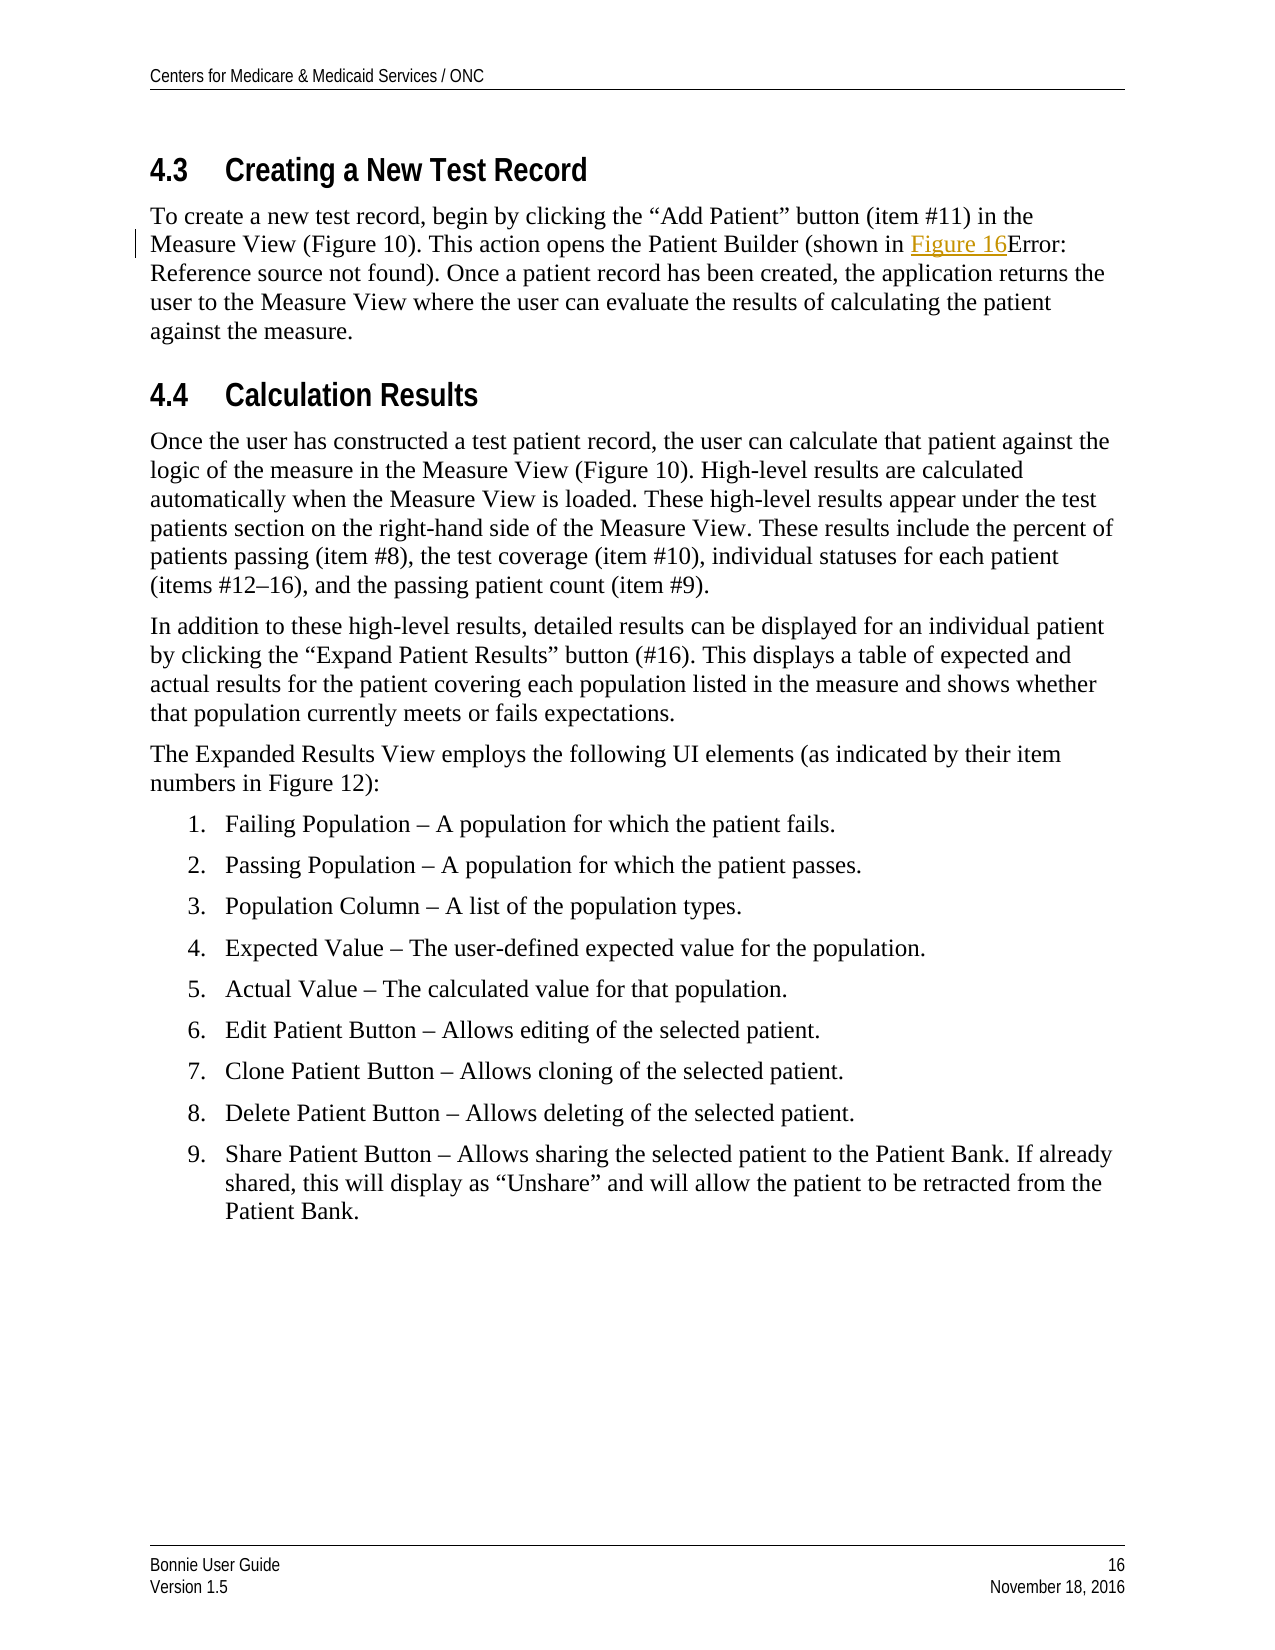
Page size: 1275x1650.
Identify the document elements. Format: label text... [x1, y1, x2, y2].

list Passing Population – A population for which the patient passes. [187, 850, 1125, 879]
list Edit Patient Button – Allows editing of the selected patient. [187, 1015, 1125, 1044]
list Population Column – A list of the population types. [187, 891, 1125, 920]
list Expected Value – The user-defined expected value for the population. [187, 933, 1125, 961]
subtitle Creating a New Test Record [150, 150, 1125, 188]
subtitle Calculation Results [150, 376, 1125, 414]
text To create a new test record, begin by clicking the “Add Patient” button (item #11) in the Measure View (Figure 10). This action opens the Patient Builder (shown in ). Once a patient record has been created, the application returns the user to the Measure View where the user can evaluate the results of calculating the patient against the measure. [150, 201, 1125, 344]
text Once the user has constructed a test patient record, the user can calculate that patient against the logic of the measure in the Measure View (Figure 10). High-level results are calculated automatically when the Measure View is loaded. These high-level results appear under the test patients section on the right-hand side of the Measure View. These results include the percent of patients passing (item #8), the test coverage (item #10), individual statuses for each patient (items #12–16), and the passing patient count (item #9). [150, 426, 1125, 599]
list Failing Population – A population for which the patient fails. [187, 809, 1125, 838]
list Actual Value – The calculated value for that population. [187, 974, 1125, 1003]
list Clone Patient Button – Allows cloning of the selected patient. [187, 1056, 1125, 1085]
list Share Patient Button – Allows sharing the selected patient to the Patient Bank. If already shared, this will display as “Unshare” and will allow the patient to be retracted from the Patient Bank. [187, 1139, 1125, 1225]
list Delete Patient Button – Allows deleting of the selected patient. [187, 1098, 1125, 1126]
text In addition to these high-level results, detailed results can be displayed for an individual patient by clicking the “Expand Patient Results” button (#16). This displays a table of expected and actual results for the patient covering each population listed in the measure and shows whether that population currently meets or fails expectations. [150, 611, 1125, 726]
text The Expanded Results View employs the following UI elements (as indicated by their item numbers in Figure 12): [150, 739, 1125, 796]
